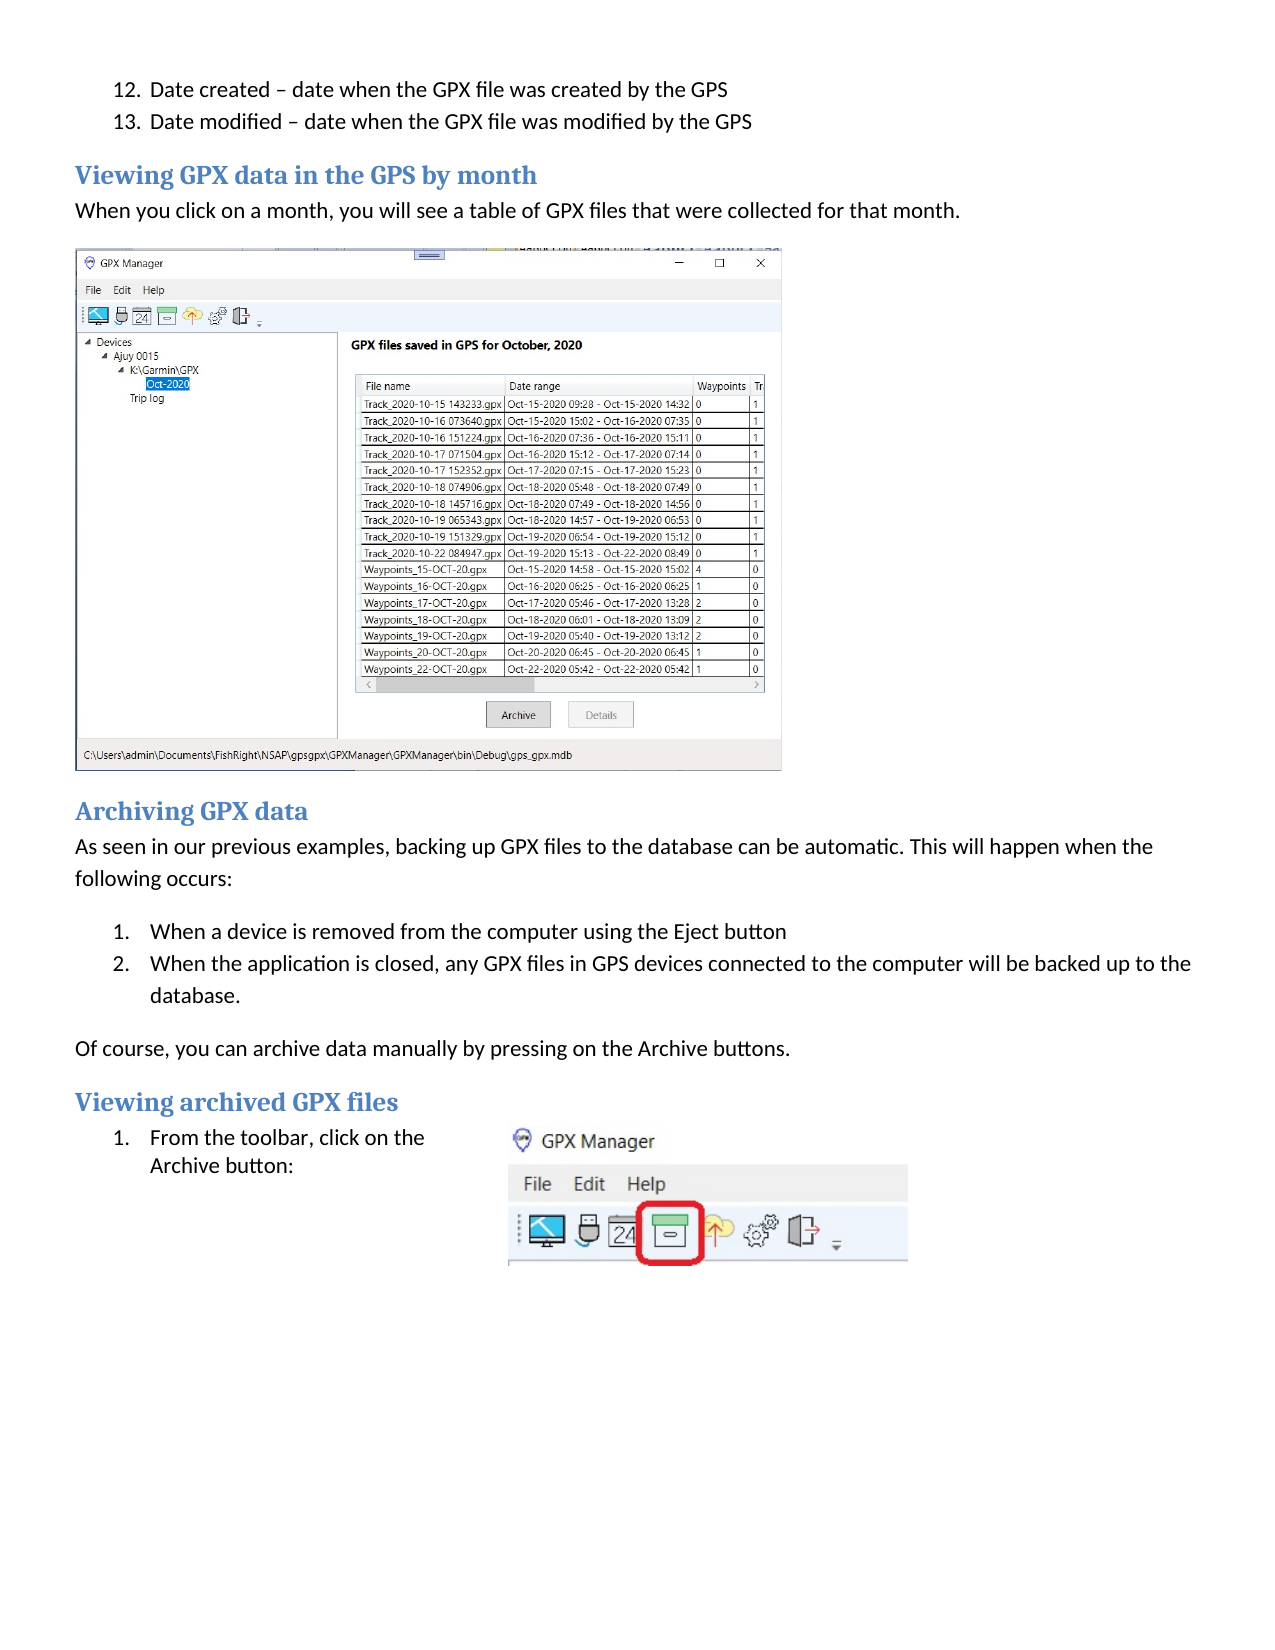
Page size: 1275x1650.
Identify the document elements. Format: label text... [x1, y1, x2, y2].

text Of course, you can archive data manually by pressing on the Archive buttons. [75, 1034, 1200, 1062]
text When you click on a month, you will see a table of GPX files that were collected for that month. [75, 196, 1200, 224]
list Date created – date when the GPX file was created by the GPS [112, 75, 1200, 103]
list Date modified – date when the GPX file was modified by the GPS [112, 107, 1200, 135]
table_header From the toolbar, click on the Archive button: [64, 1123, 497, 1294]
subtitle Archiving GPX data [75, 796, 1200, 827]
subtitle Viewing GPX data in the GPS by month [75, 160, 1200, 191]
subtitle Viewing archived GPX files [75, 1087, 1200, 1118]
list When a device is removed from the computer using the Eject button [112, 917, 1200, 945]
list When the application is closed, any GPX files in GPS devices connected to the computer will be backed up to the database. [112, 949, 1200, 1009]
text As seen in our previous examples, backing up GPX files to the database can be automatic. This will happen when the following occurs: [75, 832, 1200, 892]
table_header [497, 1123, 1211, 1294]
picture [508, 1123, 909, 1266]
picture [75, 248, 782, 771]
